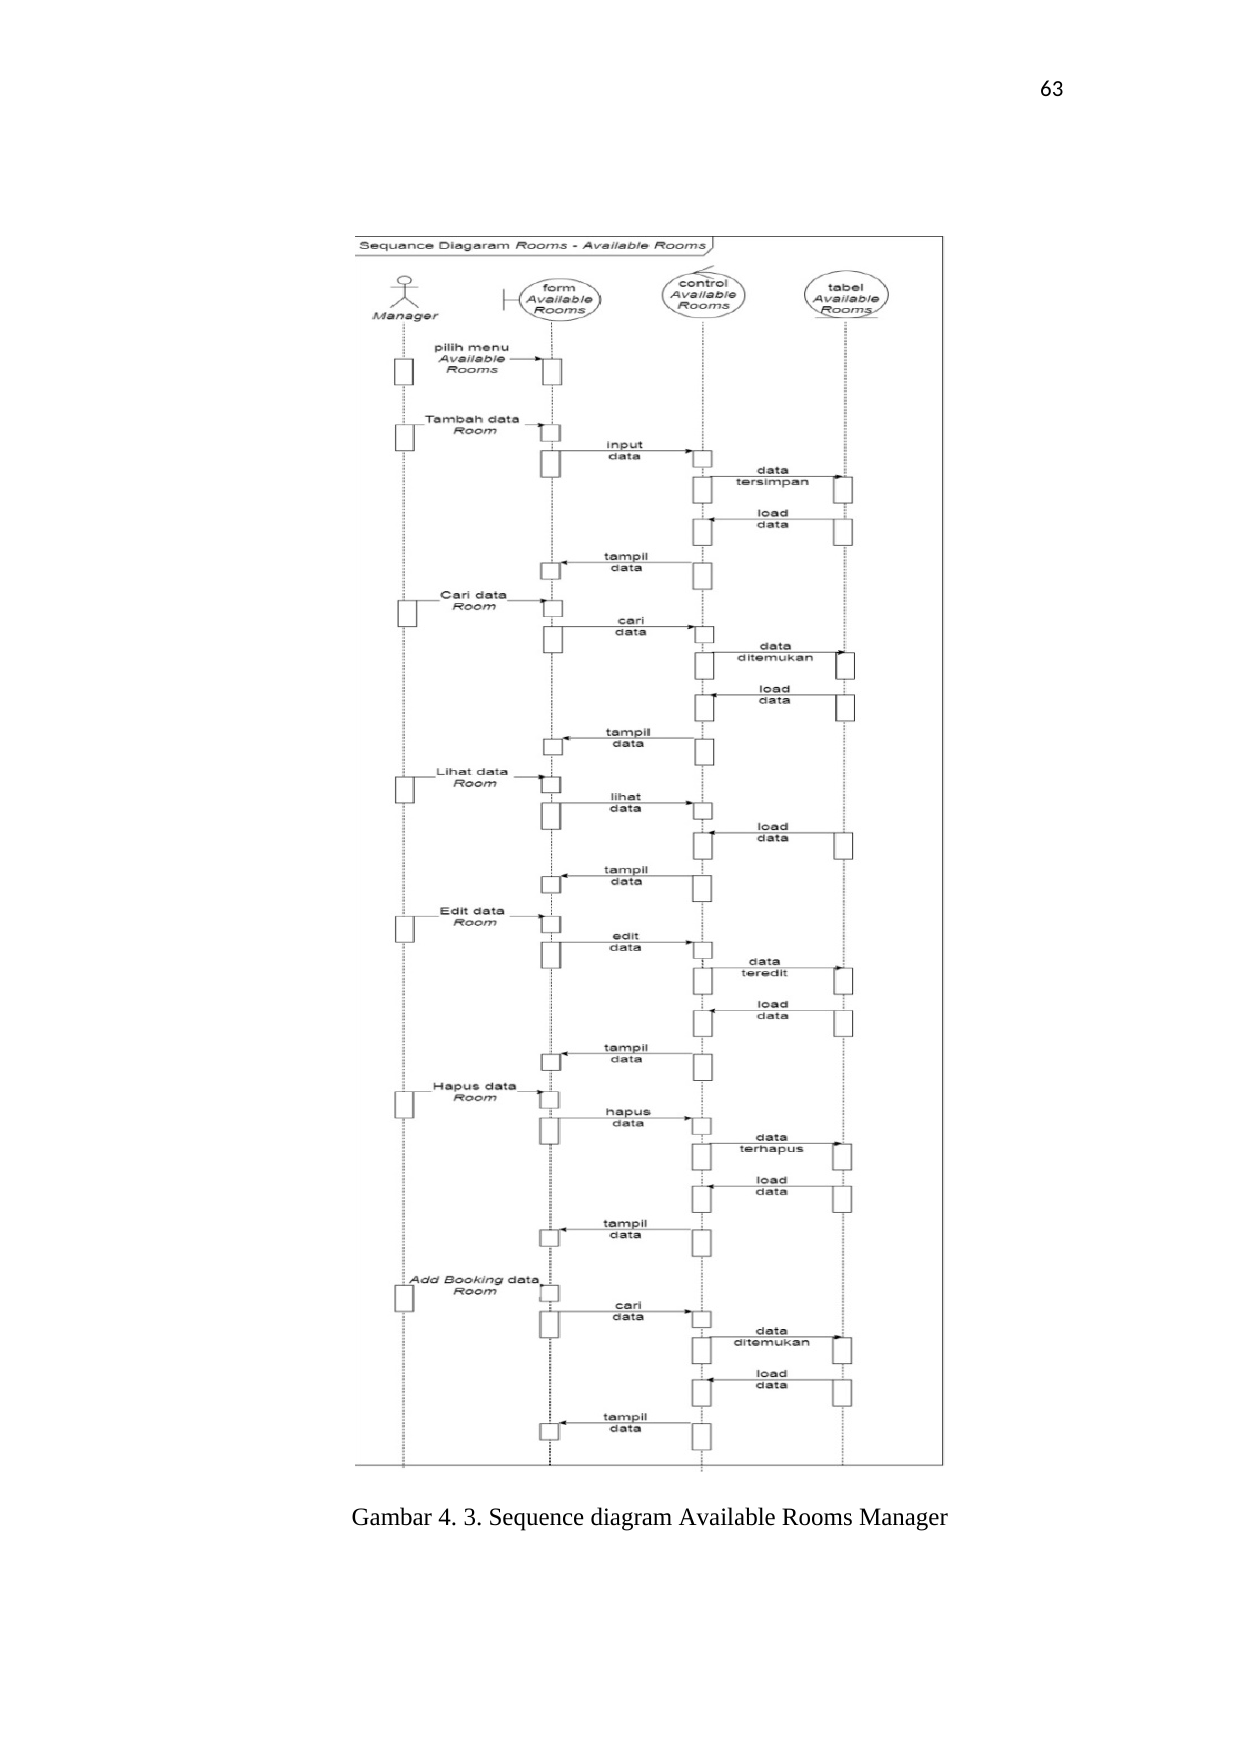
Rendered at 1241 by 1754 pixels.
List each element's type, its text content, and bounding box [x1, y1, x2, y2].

text Gambar 4. 3. Sequence diagram Available Rooms Manager [236, 1502, 1063, 1531]
picture [355, 236, 945, 1472]
